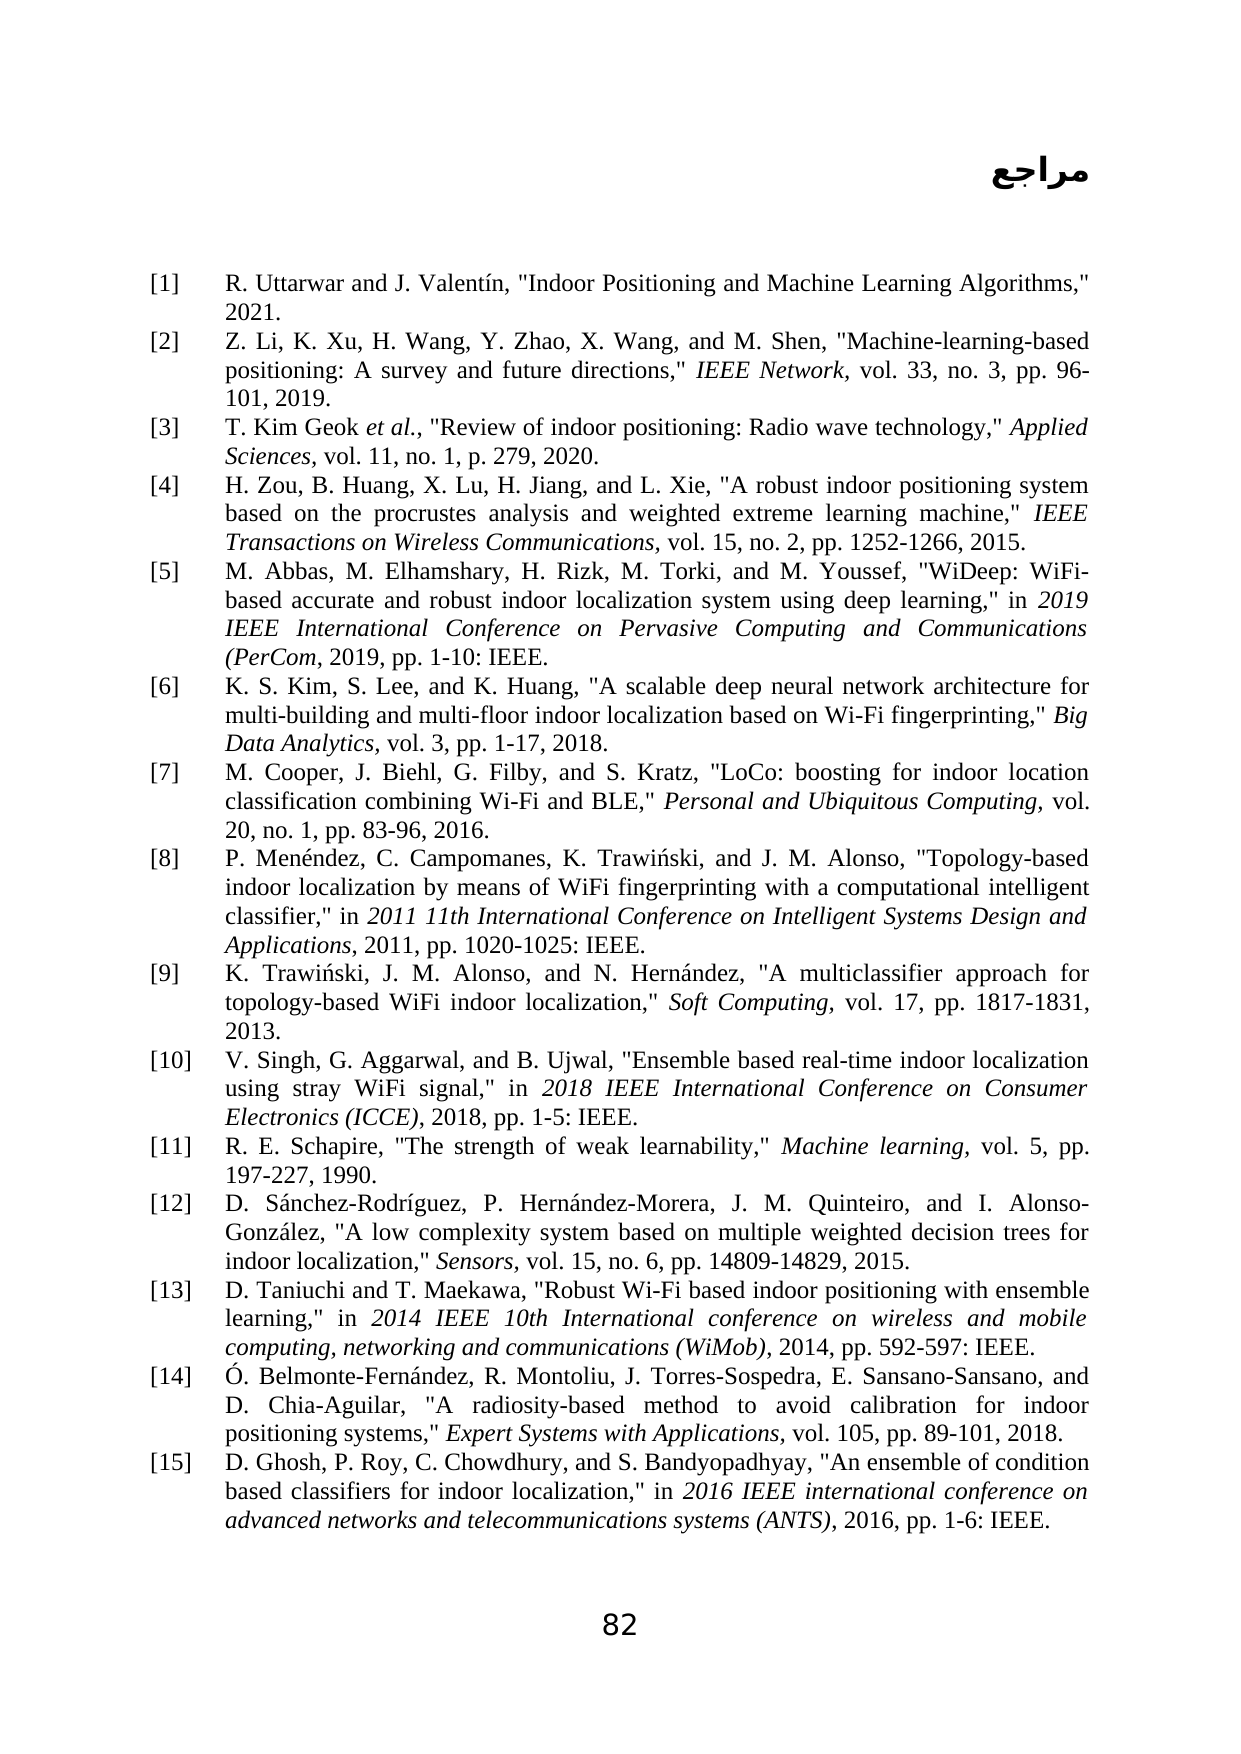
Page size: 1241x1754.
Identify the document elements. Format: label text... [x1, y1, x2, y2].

text [12] D. Sánchez-Rodríguez, P. Hernández-Morera, J. M. Quinteiro, and I. Alonso-González, "A low complexity system based on multiple weighted decision trees for indoor localization," Sensors, vol. 15, no. 6, pp. 14809-14829, 2015. [150, 1188, 1090, 1275]
text [8] P. Menéndez, C. Campomanes, K. Trawiński, and J. M. Alonso, "Topology-based indoor localization by means of WiFi fingerprinting with a computational intelligent classifier," in 2011 11th International Conference on Intelligent Systems Design and Applications, 2011, pp. 1020-1025: IEEE. [150, 843, 1090, 958]
title مراجع [150, 150, 1090, 189]
text [1] R. Uttarwar and J. Valentín, "Indoor Positioning and Machine Learning Algorithms," 2021. [150, 268, 1090, 326]
text [10] V. Singh, G. Aggarwal, and B. Ujwal, "Ensemble based real-time indoor localization using stray WiFi signal," in 2018 IEEE International Conference on Consumer Electronics (ICCE), 2018, pp. 1-5: IEEE. [150, 1045, 1090, 1131]
text [4] H. Zou, B. Huang, X. Lu, H. Jiang, and L. Xie, "A robust indoor positioning system based on the procrustes analysis and weighted extreme learning machine," IEEE Transactions on Wireless Communications, vol. 15, no. 2, pp. 1252-1266, 2015. [150, 470, 1090, 556]
text [7] M. Cooper, J. Biehl, G. Filby, and S. Kratz, "LoCo: boosting for indoor location classification combining Wi-Fi and BLE," Personal and Ubiquitous Computing, vol. 20, no. 1, pp. 83-96, 2016. [150, 757, 1090, 843]
text [9] K. Trawiński, J. M. Alonso, and N. Hernández, "A multiclassifier approach for topology-based WiFi indoor localization," Soft Computing, vol. 17, pp. 1817-1831, 2013. [150, 958, 1090, 1045]
text [15] D. Ghosh, P. Roy, C. Chowdhury, and S. Bandyopadhyay, "An ensemble of condition based classifiers for indoor localization," in 2016 IEEE international conference on advanced networks and telecommunications systems (ANTS), 2016, pp. 1-6: IEEE. [150, 1447, 1090, 1533]
text [11] R. E. Schapire, "The strength of weak learnability," Machine learning, vol. 5, pp. 197-227, 1990. [150, 1131, 1090, 1188]
text [13] D. Taniuchi and T. Maekawa, "Robust Wi-Fi based indoor positioning with ensemble learning," in 2014 IEEE 10th International conference on wireless and mobile computing, networking and communications (WiMob), 2014, pp. 592-597: IEEE. [150, 1275, 1090, 1361]
text [2] Z. Li, K. Xu, H. Wang, Y. Zhao, X. Wang, and M. Shen, "Machine-learning-based positioning: A survey and future directions," IEEE Network, vol. 33, no. 3, pp. 96-101, 2019. [150, 326, 1090, 412]
text [3] T. Kim Geok et al., "Review of indoor positioning: Radio wave technology," Applied Sciences, vol. 11, no. 1, p. 279, 2020. [150, 412, 1090, 470]
text [6] K. S. Kim, S. Lee, and K. Huang, "A scalable deep neural network architecture for multi-building and multi-floor indoor localization based on Wi-Fi fingerprinting," Big Data Analytics, vol. 3, pp. 1-17, 2018. [150, 671, 1090, 757]
text [14] Ó. Belmonte-Fernández, R. Montoliu, J. Torres-Sospedra, E. Sansano-Sansano, and D. Chia-Aguilar, "A radiosity-based method to avoid calibration for indoor positioning systems," Expert Systems with Applications, vol. 105, pp. 89-101, 2018. [150, 1361, 1090, 1447]
text [5] M. Abbas, M. Elhamshary, H. Rizk, M. Torki, and M. Youssef, "WiDeep: WiFi-based accurate and robust indoor localization system using deep learning," in 2019 IEEE International Conference on Pervasive Computing and Communications (PerCom, 2019, pp. 1-10: IEEE. [150, 556, 1090, 671]
